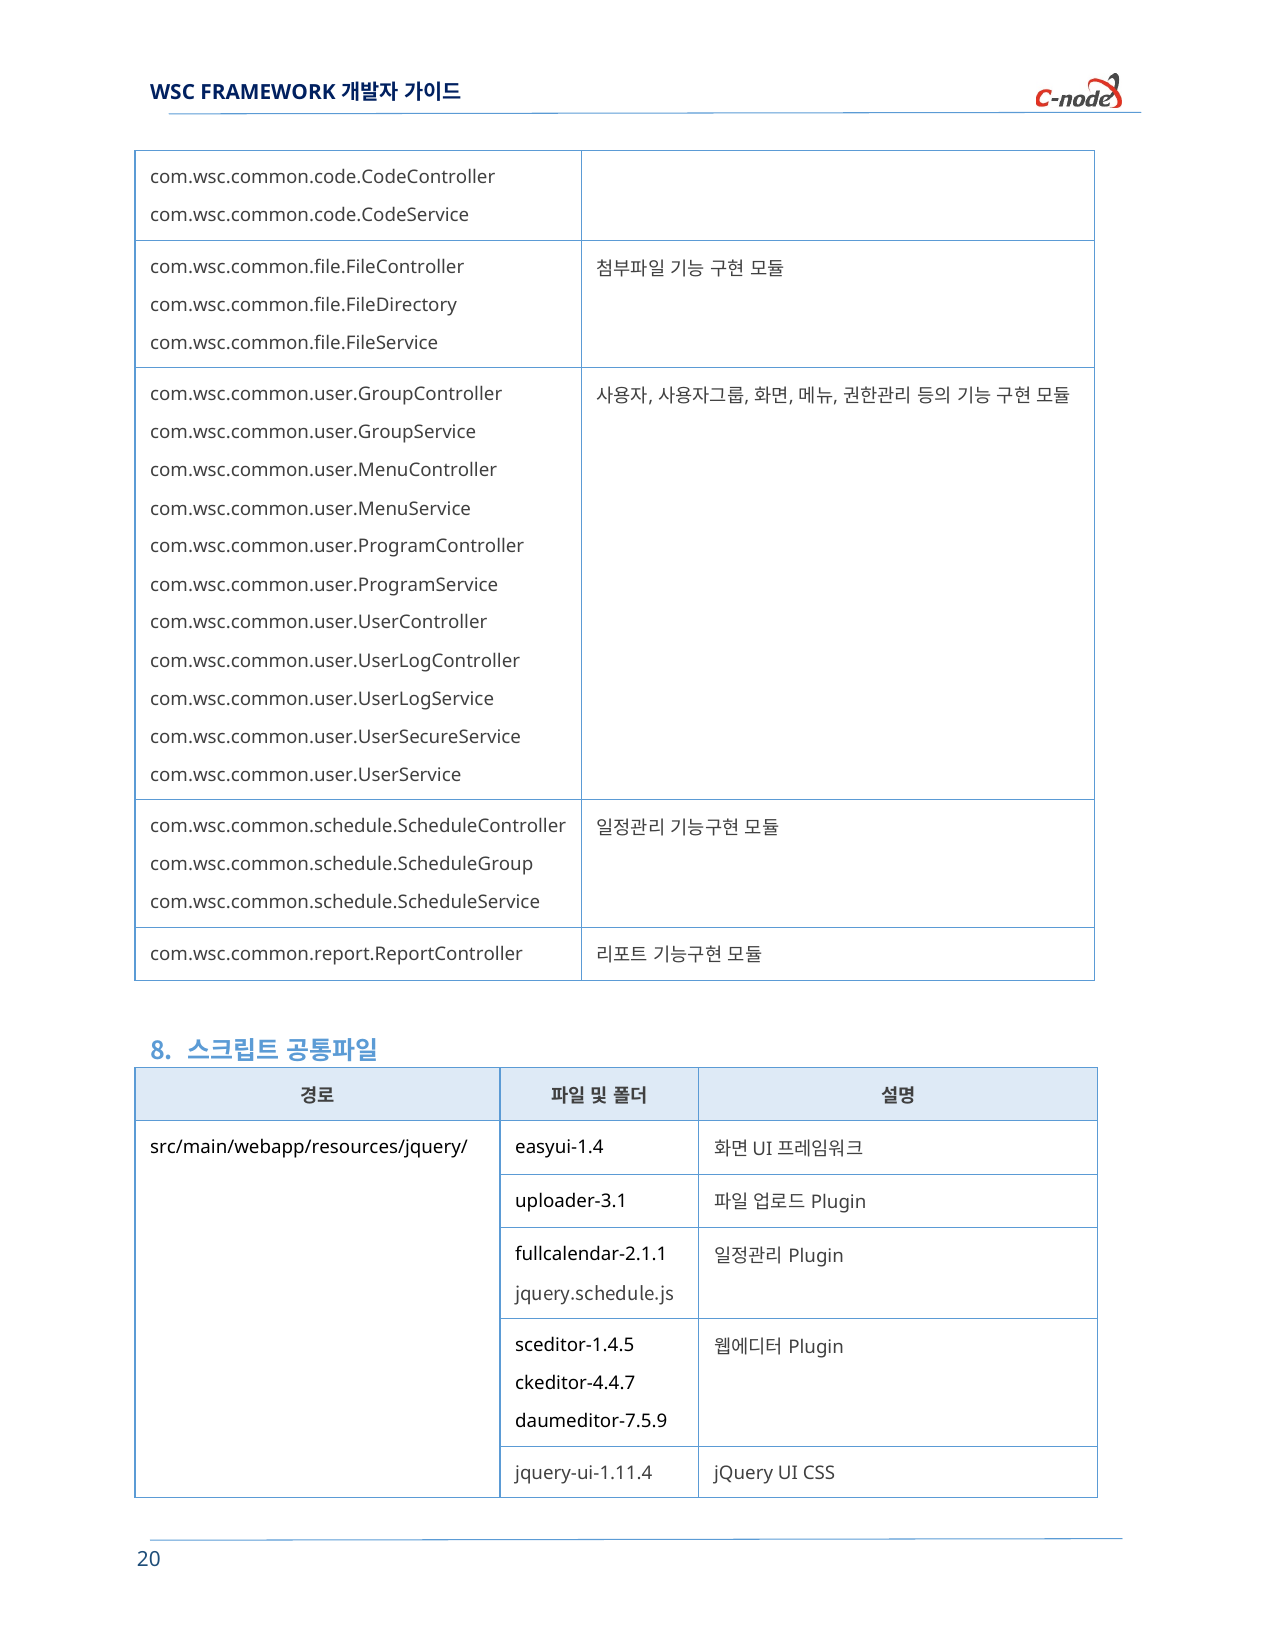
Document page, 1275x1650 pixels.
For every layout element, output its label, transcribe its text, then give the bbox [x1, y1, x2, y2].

table_cell com.wsc.common.file.FileController com.wsc.common.file.FileDirectory com.wsc.common.file.FileService [136, 241, 581, 367]
table_cell 웹에디터 Plugin [699, 1319, 1097, 1446]
table_cell src/main/webapp/resources/jquery/ [136, 1121, 499, 1497]
table_cell fullcalendar-2.1.1 jquery.schedule.js [501, 1228, 698, 1318]
table_cell com.wsc.common.schedule.ScheduleController com.wsc.common.schedule.ScheduleGroup com.wsc.common.schedule.ScheduleService [136, 800, 581, 927]
table_cell com.wsc.common.report.ReportController [136, 928, 581, 980]
table_header 파일 및 폴더 [501, 1068, 698, 1120]
table_cell 파일 업로드 Plugin [699, 1175, 1097, 1227]
table_cell sceditor-1.4.5 ckeditor-4.4.7 daumeditor-7.5.9 [501, 1319, 698, 1446]
table_cell 일정관리 Plugin [699, 1228, 1097, 1318]
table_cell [136, 151, 581, 239]
table_cell uploader-3.1 [501, 1175, 698, 1227]
table_cell 일정관리 기능구현 모듈 [582, 800, 1094, 927]
picture [1036, 73, 1122, 108]
table_cell 사용자, 사용자그룹, 화면, 메뉴, 권한관리 등의 기능 구현 모듈 [582, 368, 1094, 799]
table_header 경로 [136, 1068, 499, 1120]
table_cell jquery-ui-1.11.4 [501, 1447, 698, 1497]
table_cell 첨부파일 기능 구현 모듈 [582, 241, 1094, 367]
table_cell jQuery UI CSS [699, 1447, 1097, 1497]
table_header 설명 [699, 1068, 1097, 1120]
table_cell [582, 151, 1094, 239]
table_cell easyui-1.4 [501, 1121, 698, 1173]
table_cell com.wsc.common.user.GroupController com.wsc.common.user.GroupService com.wsc.common.user.MenuController com.wsc.common.user.MenuService com.wsc.common.user.ProgramController com.wsc.common.user.ProgramService com.wsc.common.user.UserController com.wsc.common.user.UserLogController com.wsc.common.user.UserLogService com.wsc.common.user.UserSecureService com.wsc.common.user.UserService [136, 368, 581, 799]
subtitle 스크립트 공통파일 [150, 1031, 1125, 1067]
table_cell 리포트 기능구현 모듈 [582, 928, 1094, 980]
table_cell 화면UI 프레임워크 [699, 1121, 1097, 1173]
